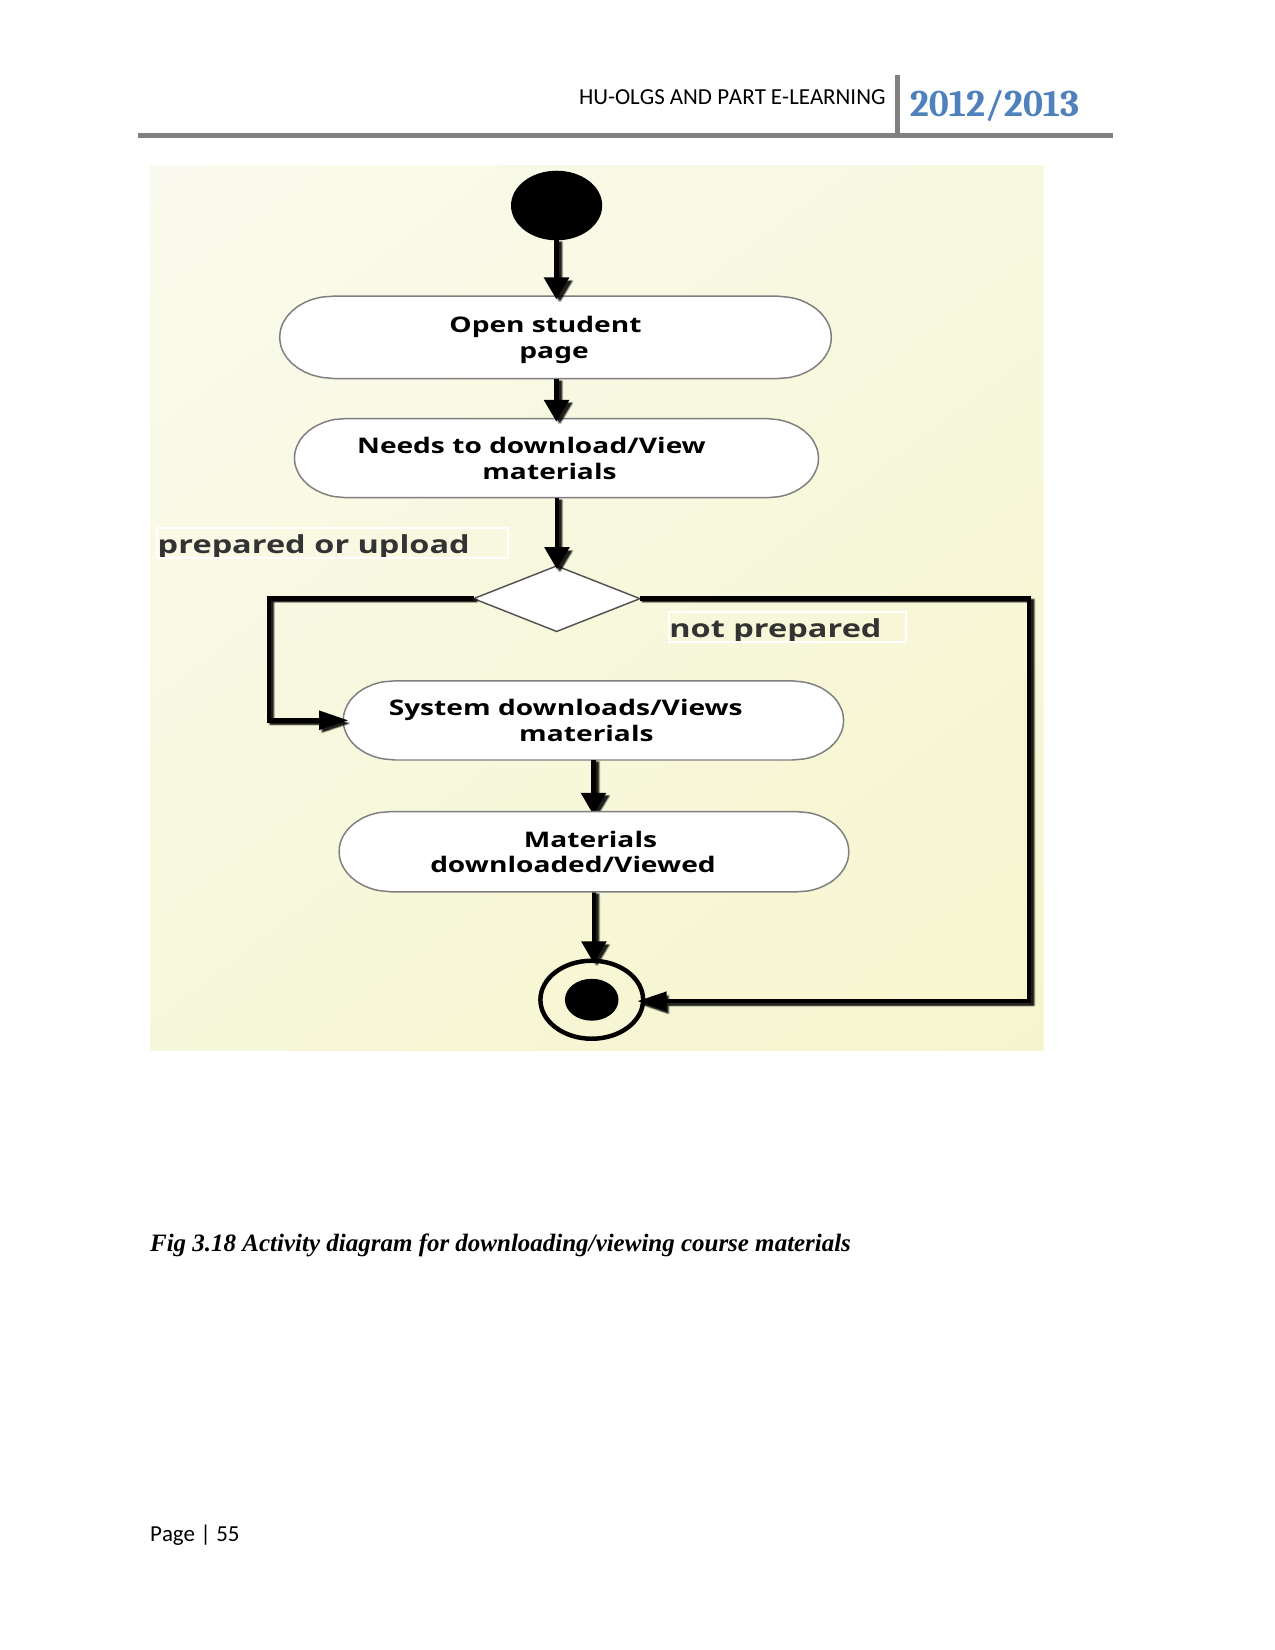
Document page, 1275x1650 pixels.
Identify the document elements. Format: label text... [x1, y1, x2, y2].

subtitle Fig 3.18 Activity diagram for downloading/viewing course materials [150, 1228, 1125, 1257]
